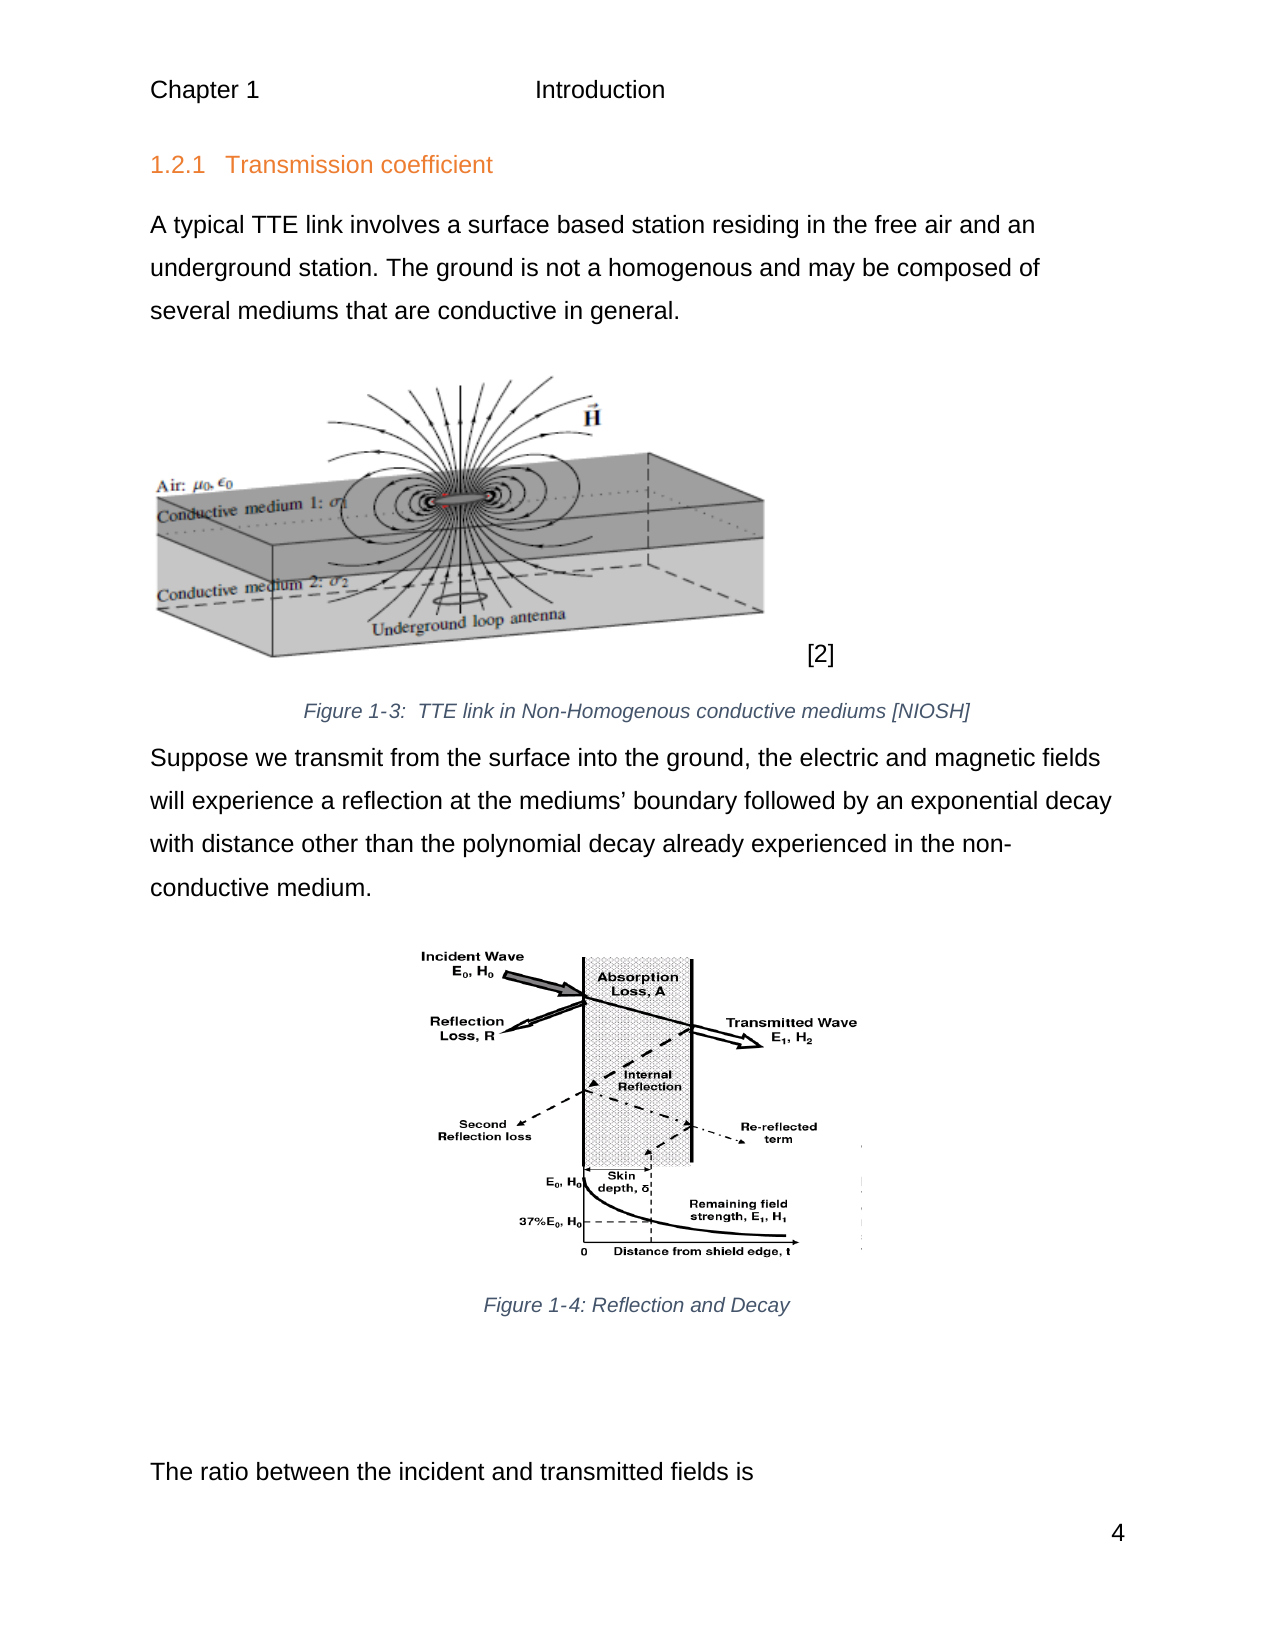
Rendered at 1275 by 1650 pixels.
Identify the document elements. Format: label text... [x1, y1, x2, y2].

text The ratio between the incident and transmitted fields is [150, 1457, 1125, 1486]
picture [150, 355, 800, 662]
subtitle Transmission coefficient [150, 150, 1125, 179]
text Suppose we transmit from the surface into the ground, the electric and magnetic fields will experience a reflection at the mediums’ boundary followed by an exponential decay with distance other than the polynomial decay already experienced in the non-conductive medium. [150, 743, 1125, 901]
text A typical TTE link involves a surface based station residing in the free air and an underground station. The ground is not a homogenous and may be composed of several mediums that are conductive in general. [150, 210, 1125, 325]
picture [413, 932, 862, 1262]
